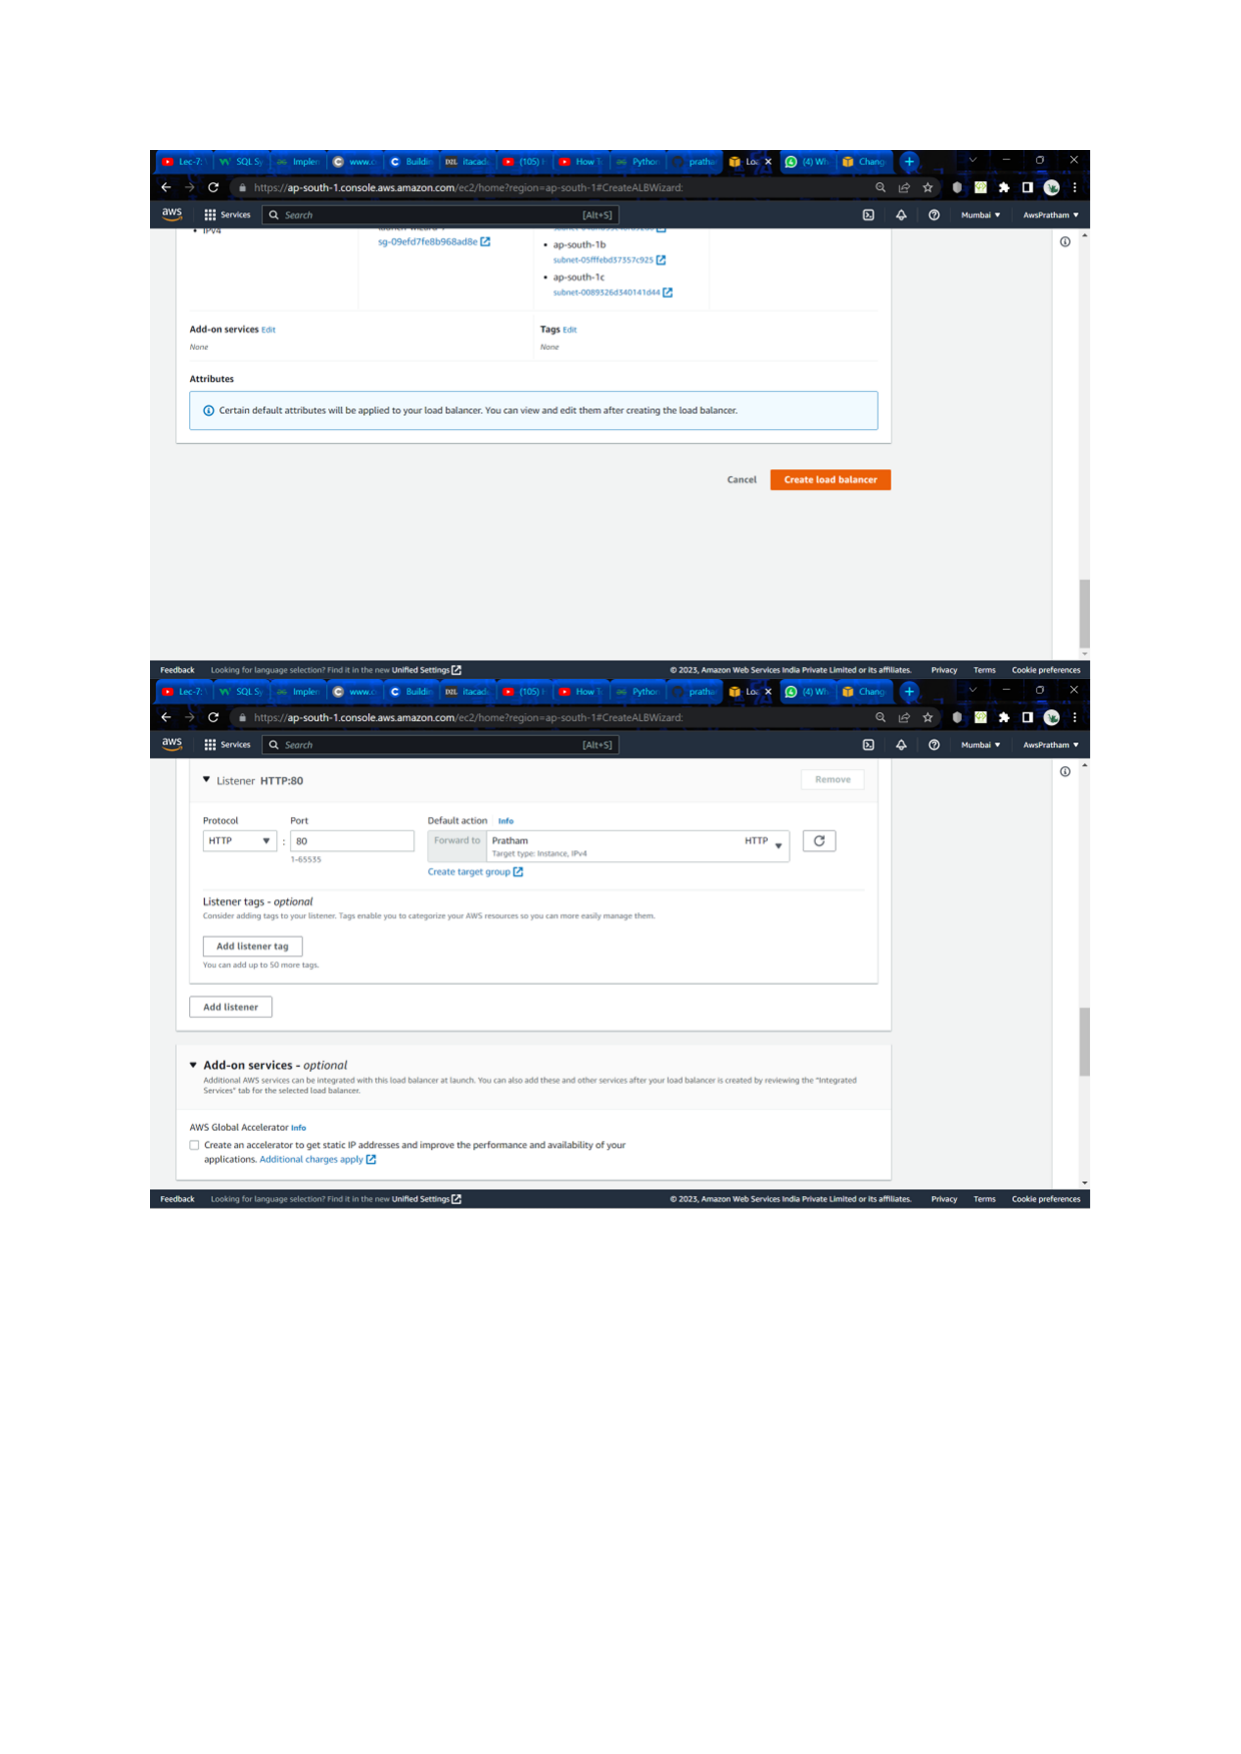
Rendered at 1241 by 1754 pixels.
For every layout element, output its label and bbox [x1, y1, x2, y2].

picture [150, 150, 1091, 1209]
